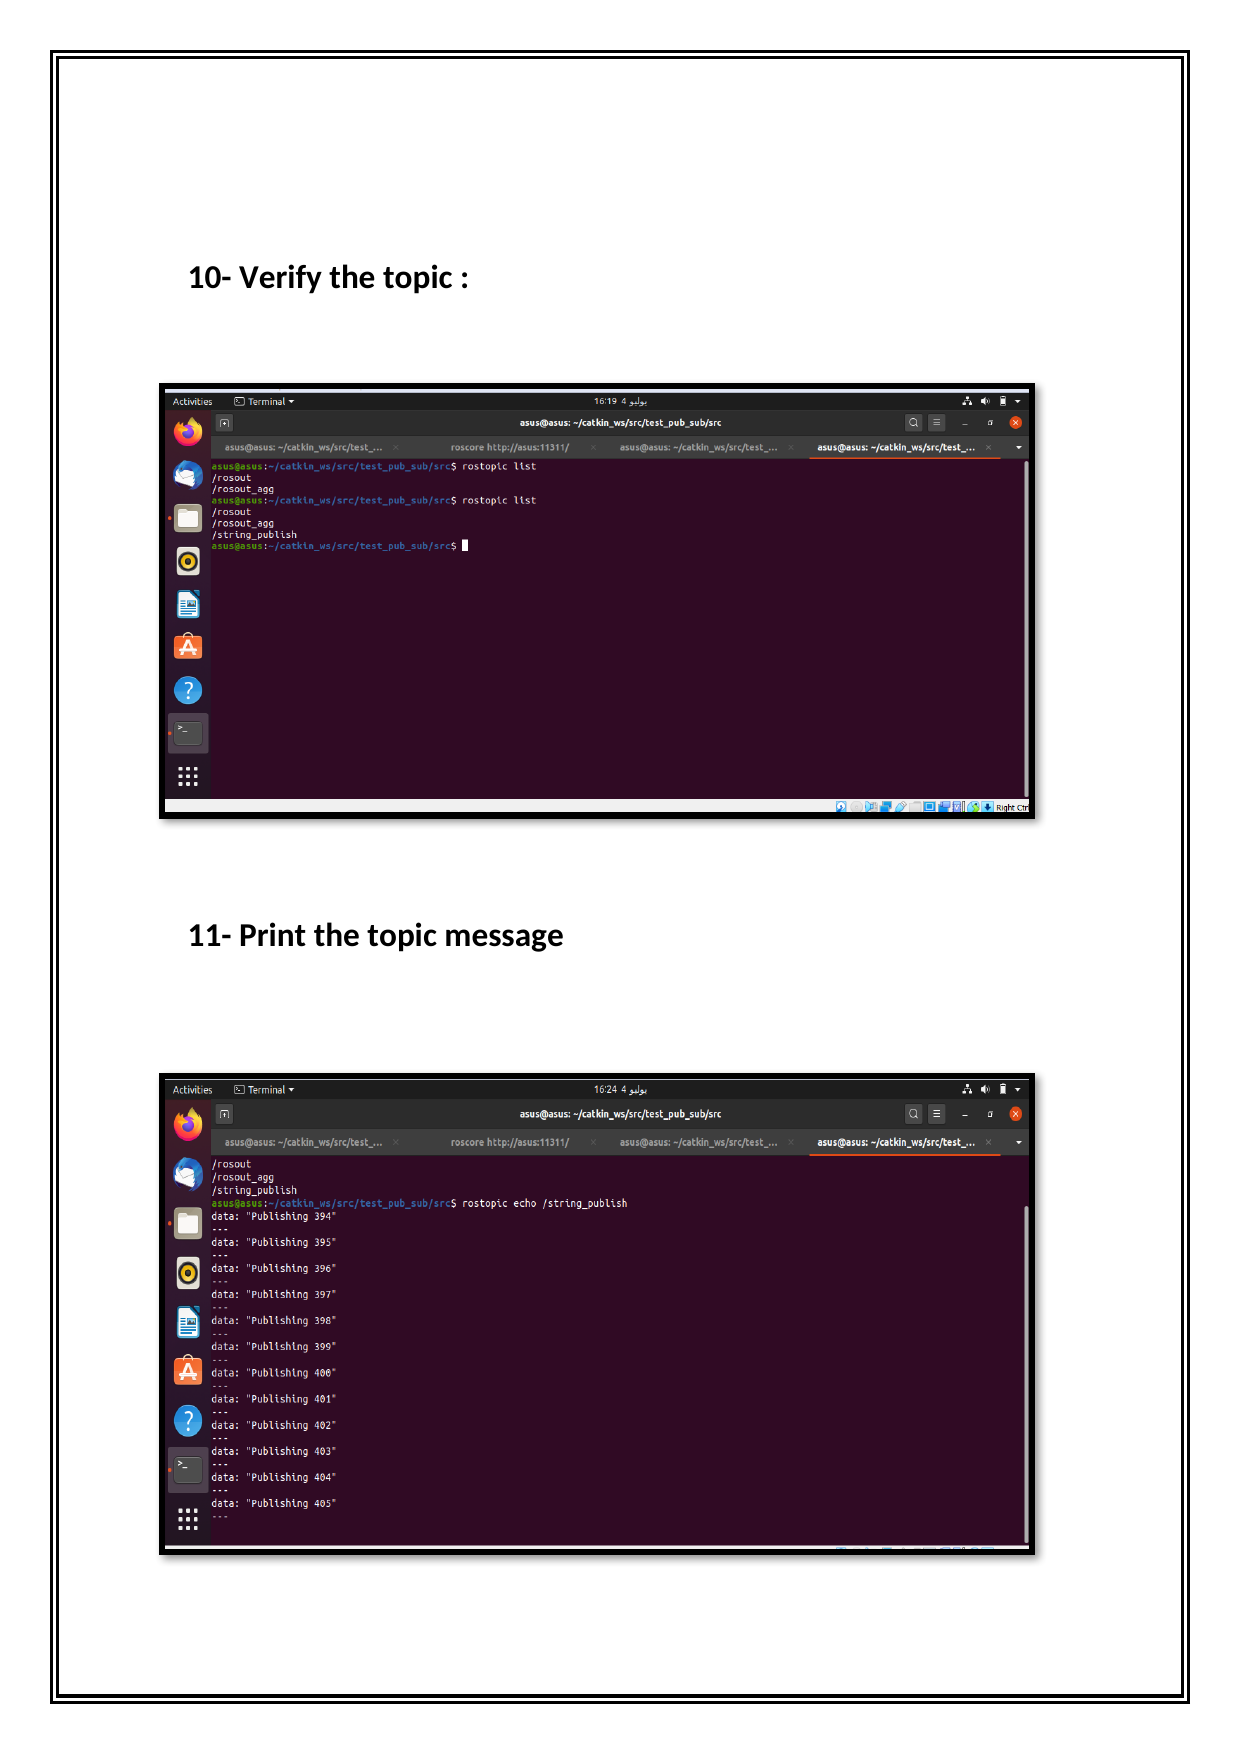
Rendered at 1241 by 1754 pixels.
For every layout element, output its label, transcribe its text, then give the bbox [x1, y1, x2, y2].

picture [165, 389, 1029, 812]
text 10- Verify the topic : [187, 256, 1053, 296]
text 11- Print the topic message [187, 914, 1053, 954]
picture [165, 1079, 1029, 1549]
